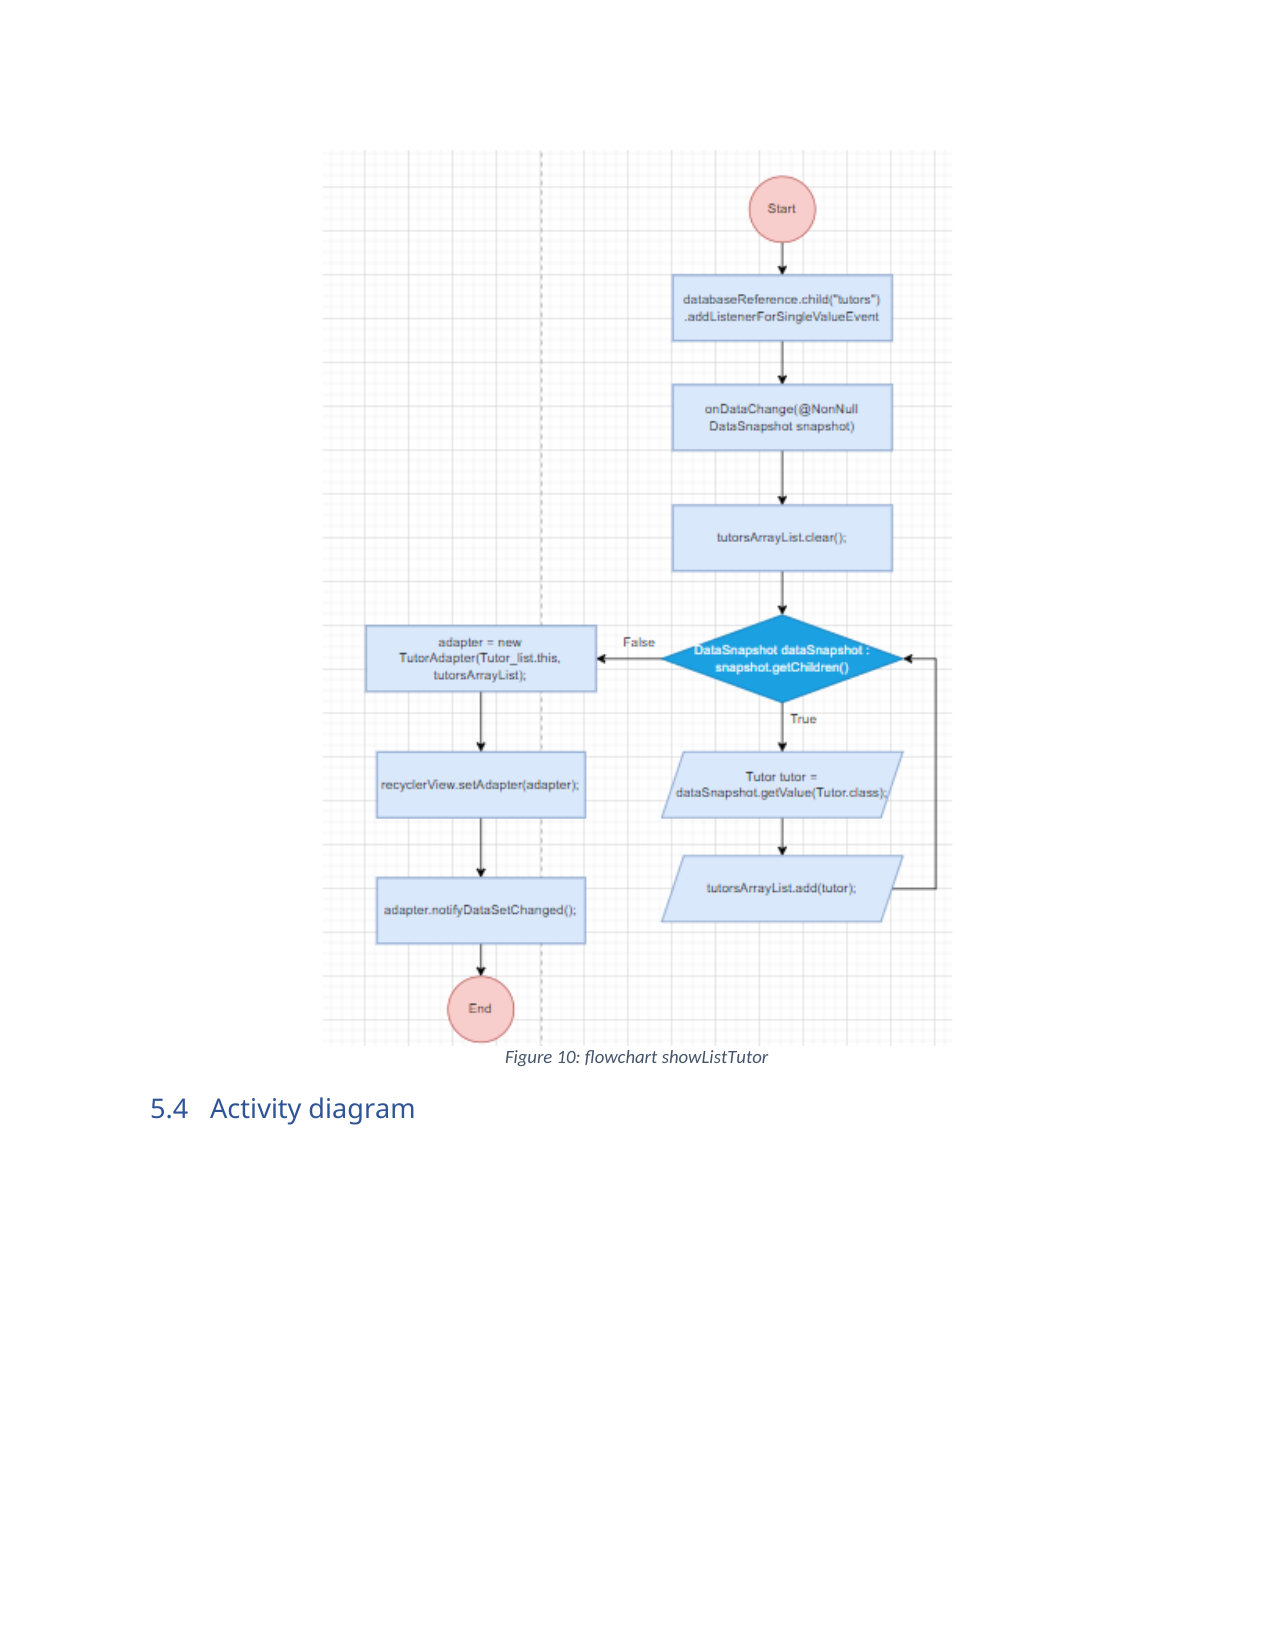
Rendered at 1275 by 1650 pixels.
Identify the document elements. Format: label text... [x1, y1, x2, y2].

subtitle Activity diagram [150, 1089, 1125, 1126]
picture [322, 150, 953, 1046]
